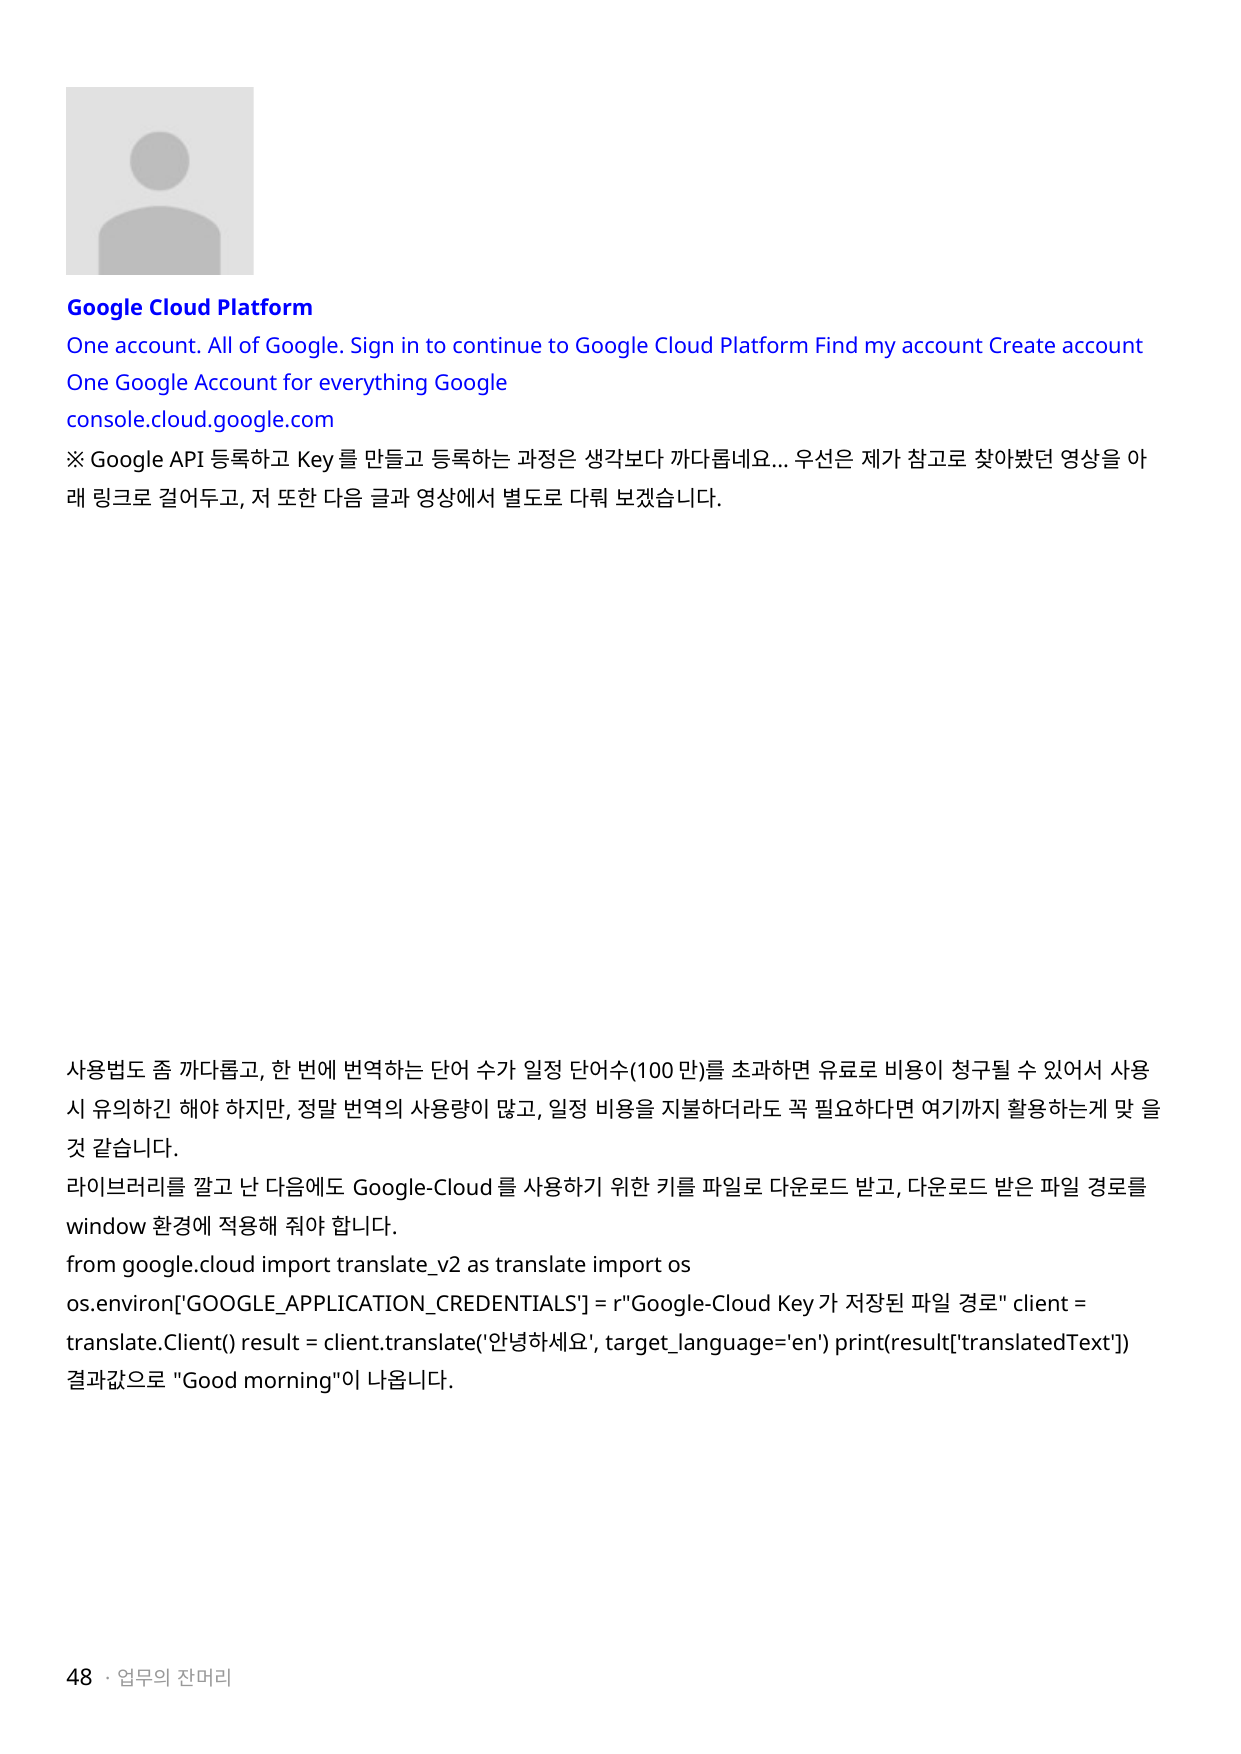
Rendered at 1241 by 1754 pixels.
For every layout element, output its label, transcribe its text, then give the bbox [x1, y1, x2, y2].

picture [66, 87, 254, 275]
text One account. All of Google. Sign in to continue to Google Cloud Platform Find my account Create account One Google Account for everything Google [66, 330, 1146, 397]
subtitle Google Cloud Platform [67, 292, 1240, 322]
text 사용법도 좀 까다롭고, 한 번에 번역하는 단어 수가 일정 단어수(100만)를 초과하면 유료로 비용이 청구될 수 있어서 사용 시 유의하긴 해야 하지만, 정말 번역의 사용량이 많고, 일정 비용을 지불하더라도 꼭 필요하다면 여기까지 활용하는게 맞 을 것 같습니다. [66, 1053, 1174, 1163]
text console.cloud.google.com [66, 403, 1240, 433]
text ※ Google API 등록하고 Key를 만들고 등록하는 과정은 생각보다 까다롭네요... 우선은 제가 참고로 찾아봤던 영상을 아 래 링크로 걸어두고, 저 또한 다음 글과 영상에서 별도로 다뤄 보겠습니다. [66, 442, 1167, 513]
text 라이브러리를 깔고 난 다음에도 Google-Cloud를 사용하기 위한 키를 파일로 다운로드 받고, 다운로드 받은 파일 경로를 window 환경에 적용해 줘야 합니다. [66, 1170, 1166, 1241]
text from google.cloud import translate_v2 as translate import os os.environ['GOOGLE_APPLICATION_CREDENTIALS'] = r"Google-Cloud Key가 저장된 파일 경로" client = translate.Client() result = client.translate('안녕하세요', target_language='en') print(result['translatedText']) 결과값으로 "Good morning"이 나옵니다. [66, 1248, 1135, 1395]
